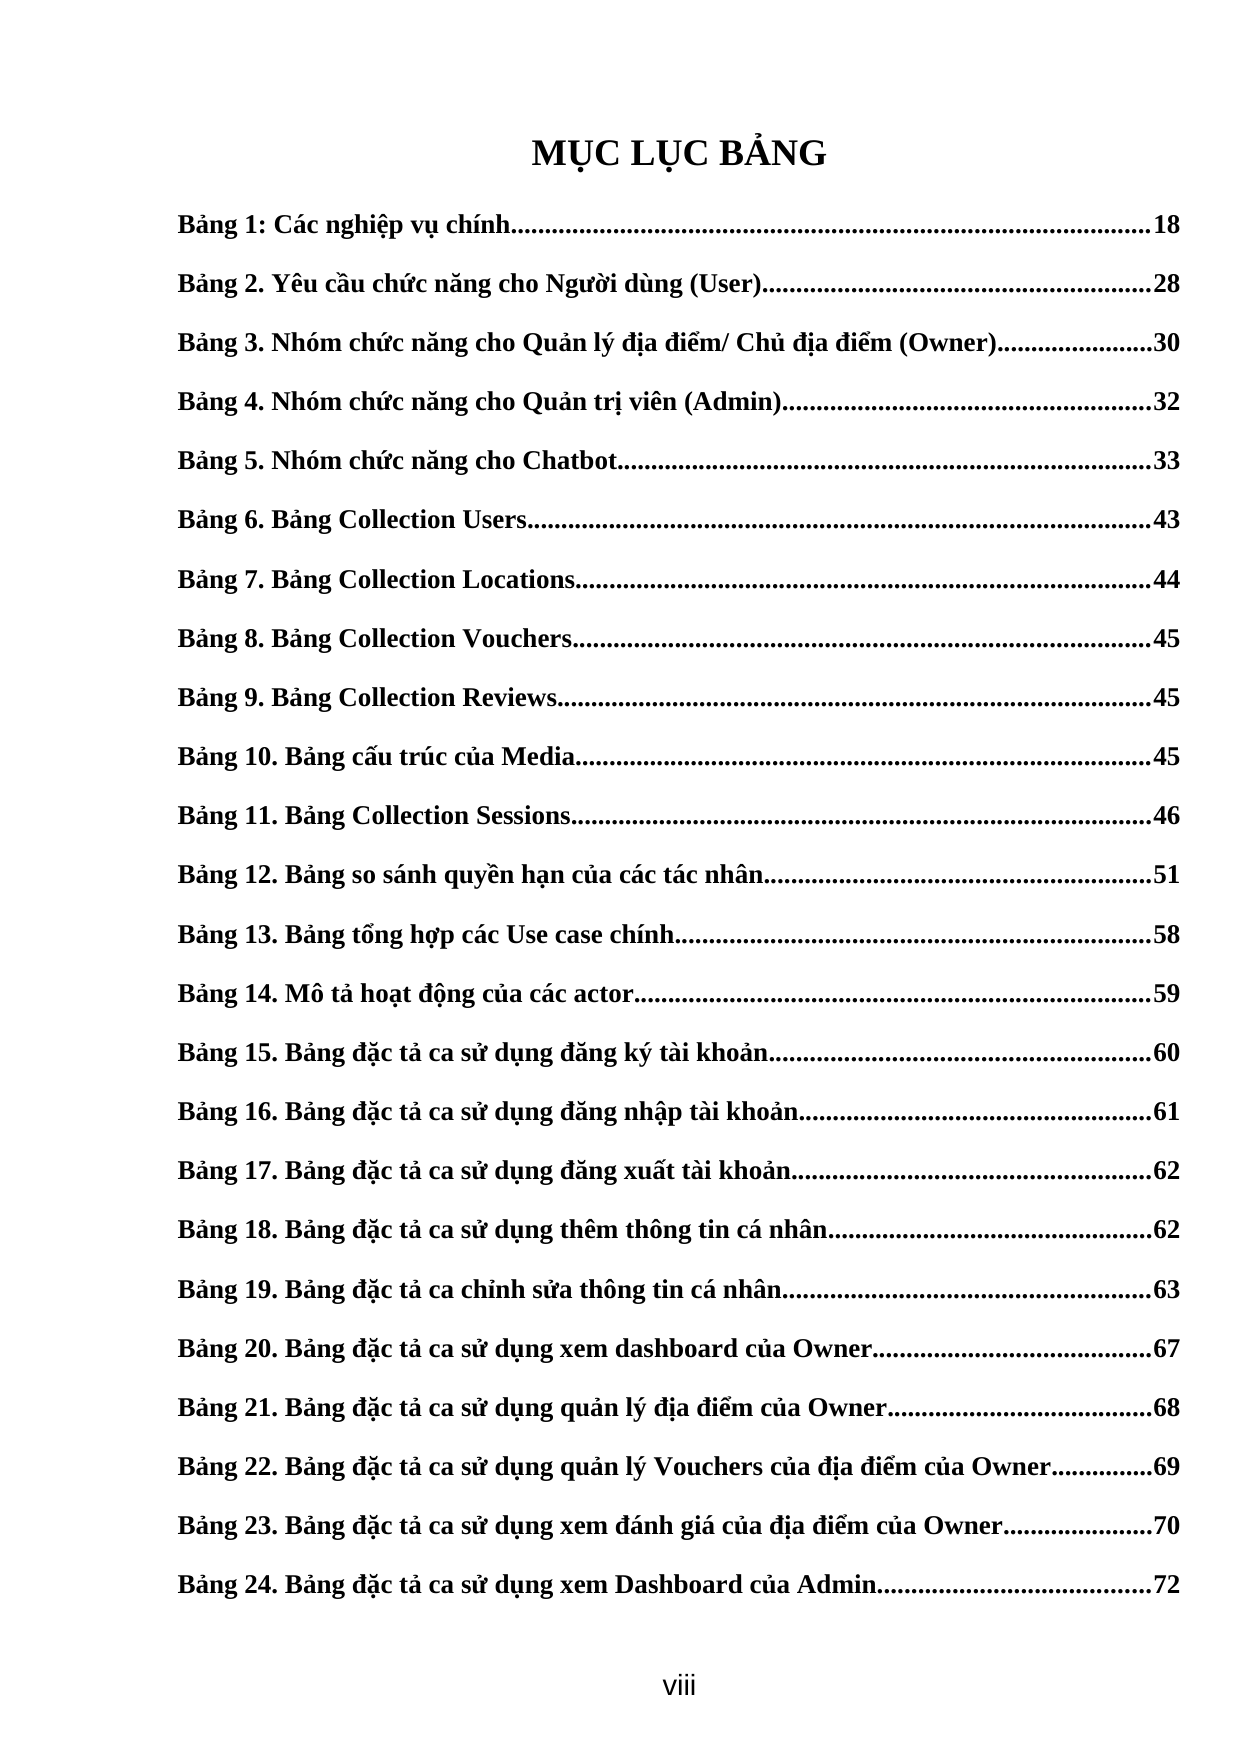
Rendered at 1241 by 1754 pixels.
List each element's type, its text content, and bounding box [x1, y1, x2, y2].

text Bảng 4. Nhóm chức năng cho Quản trị viên (Admin) 32 [177, 385, 1181, 416]
text Bảng 1: Các nghiệp vụ chính 18 [177, 208, 1181, 239]
text Bảng 16. Bảng đặc tả ca sử dụng đăng nhập tài khoản 61 [177, 1095, 1181, 1126]
text Bảng 13. Bảng tổng hợp các Use case chính 58 [177, 918, 1181, 949]
text Bảng 10. Bảng cấu trúc của Media 45 [177, 740, 1181, 771]
text Bảng 19. Bảng đặc tả ca chỉnh sửa thông tin cá nhân 63 [177, 1273, 1181, 1304]
text Bảng 23. Bảng đặc tả ca sử dụng xem đánh giá của địa điểm của Owner 70 [177, 1509, 1181, 1541]
text Bảng 12. Bảng so sánh quyền hạn của các tác nhân 51 [177, 859, 1181, 890]
text Bảng 2. Yêu cầu chức năng cho Người dùng (User) 28 [177, 267, 1181, 298]
text Bảng 9. Bảng Collection Reviews 45 [177, 681, 1181, 712]
text Bảng 24. Bảng đặc tả ca sử dụng xem Dashboard của Admin 72 [177, 1569, 1181, 1600]
text Bảng 22. Bảng đặc tả ca sử dụng quản lý Vouchers của địa điểm của Owner 69 [177, 1450, 1181, 1481]
text Bảng 11. Bảng Collection Sessions 46 [177, 799, 1181, 831]
text Bảng 18. Bảng đặc tả ca sử dụng thêm thông tin cá nhân 62 [177, 1214, 1181, 1245]
text Bảng 21. Bảng đặc tả ca sử dụng quản lý địa điểm của Owner 68 [177, 1391, 1181, 1422]
text Bảng 7. Bảng Collection Locations 44 [177, 563, 1181, 594]
text Bảng 20. Bảng đặc tả ca sử dụng xem dashboard của Owner 67 [177, 1332, 1181, 1363]
text Bảng 6. Bảng Collection Users 43 [177, 504, 1181, 535]
text Bảng 17. Bảng đặc tả ca sử dụng đăng xuất tài khoản 62 [177, 1154, 1181, 1186]
text Bảng 8. Bảng Collection Vouchers 45 [177, 622, 1181, 653]
text Bảng 5. Nhóm chức năng cho Chatbot 33 [177, 444, 1181, 476]
text Bảng 15. Bảng đặc tả ca sử dụng đăng ký tài khoản 60 [177, 1036, 1181, 1067]
text Bảng 3. Nhóm chức năng cho Quản lý địa điểm/ Chủ địa điểm (Owner) 30 [177, 326, 1181, 357]
text Bảng 14. Mô tả hoạt động của các actor 59 [177, 977, 1181, 1008]
subtitle MỤC LỤC BẢNG [177, 131, 1181, 174]
